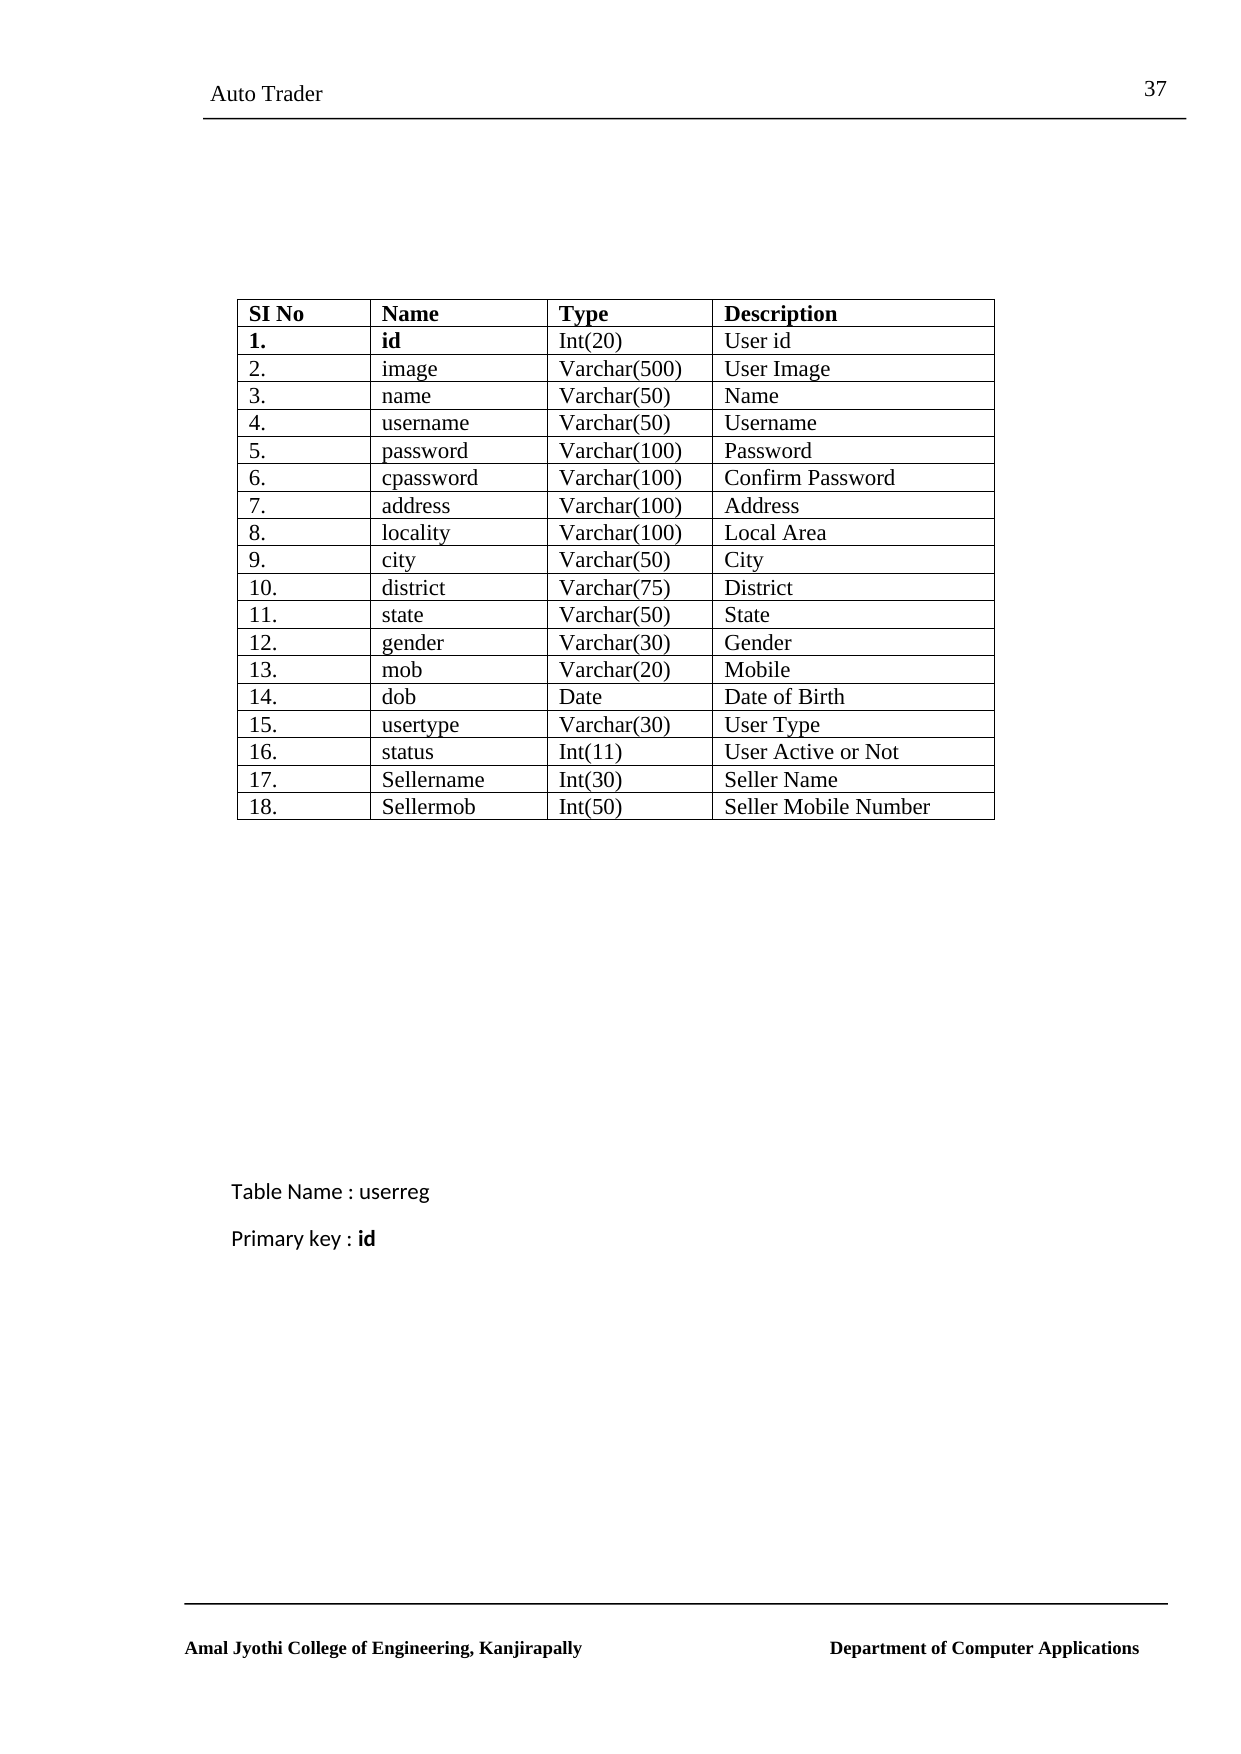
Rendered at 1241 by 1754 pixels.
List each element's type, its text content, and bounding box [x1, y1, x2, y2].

table_cell [238, 437, 370, 463]
table_cell gender [371, 629, 547, 655]
table_cell Varchar(100) [548, 519, 712, 545]
table_cell [238, 327, 370, 354]
table_cell Date of Birth [713, 684, 994, 710]
table_cell Local Area [713, 519, 994, 545]
table_cell Varchar(50) [548, 382, 712, 408]
table_cell status [371, 738, 547, 764]
table_cell Seller Name [713, 766, 994, 792]
table_cell [238, 382, 370, 408]
table_cell locality [371, 519, 547, 545]
table_cell cpassword [371, 464, 547, 491]
table_cell [238, 410, 370, 436]
table_cell address [371, 492, 547, 518]
table_cell City [713, 546, 994, 573]
table_cell district [371, 574, 547, 600]
table_cell Varchar(500) [548, 355, 712, 381]
table_cell dob [371, 684, 547, 710]
table_cell User Type [713, 711, 994, 737]
table_cell [238, 519, 370, 545]
table_cell Sellername [371, 766, 547, 792]
text Table Name : userreg [231, 1177, 1226, 1205]
table_cell District [713, 574, 994, 600]
table_cell [238, 464, 370, 491]
table_cell [238, 601, 370, 628]
table_cell [238, 684, 370, 710]
table_cell usertype [371, 711, 547, 737]
table_cell state [371, 601, 547, 628]
table_cell [238, 574, 370, 600]
table_cell [238, 711, 370, 737]
table_cell city [371, 546, 547, 573]
table_cell Gender [713, 629, 994, 655]
table_cell [238, 793, 370, 819]
table_cell name [371, 382, 547, 408]
table_cell id [371, 327, 547, 354]
table_header Description [713, 300, 994, 326]
table_cell image [371, 355, 547, 381]
table_cell Date [548, 684, 712, 710]
table_cell Varchar(100) [548, 492, 712, 518]
table_cell User id [713, 327, 994, 354]
table_cell Varchar(100) [548, 464, 712, 491]
table_cell Varchar(50) [548, 546, 712, 573]
table_cell Username [713, 410, 994, 436]
table_cell Int(20) [548, 327, 712, 354]
table_cell Varchar(75) [548, 574, 712, 600]
table_cell Seller Mobile Number [713, 793, 994, 819]
table_cell State [713, 601, 994, 628]
table_cell User Image [713, 355, 994, 381]
table_cell Int(30) [548, 766, 712, 792]
text Primary key : id [231, 1224, 1226, 1252]
table_cell [238, 766, 370, 792]
table_cell mob [371, 656, 547, 682]
table_cell Int(50) [548, 793, 712, 819]
table_cell User Active or Not [713, 738, 994, 764]
table_cell Int(11) [548, 738, 712, 764]
table_cell [238, 546, 370, 573]
table_cell Address [713, 492, 994, 518]
table_cell Varchar(50) [548, 410, 712, 436]
table_cell username [371, 410, 547, 436]
table_cell Varchar(50) [548, 601, 712, 628]
table_cell Sellermob [371, 793, 547, 819]
table_cell [238, 738, 370, 764]
table_header Name [371, 300, 547, 326]
table_header SI No [238, 300, 370, 326]
table_cell Varchar(30) [548, 711, 712, 737]
table_cell Password [713, 437, 994, 463]
table_cell Name [713, 382, 994, 408]
table_cell Confirm Password [713, 464, 994, 491]
table_cell [238, 656, 370, 682]
table_cell [238, 492, 370, 518]
table_cell [238, 355, 370, 381]
table_cell Mobile [713, 656, 994, 682]
table_cell [238, 629, 370, 655]
table_cell password [371, 437, 547, 463]
table_cell Varchar(30) [548, 629, 712, 655]
table_cell Varchar(100) [548, 437, 712, 463]
table_cell Varchar(20) [548, 656, 712, 682]
table_header Type [548, 300, 712, 326]
